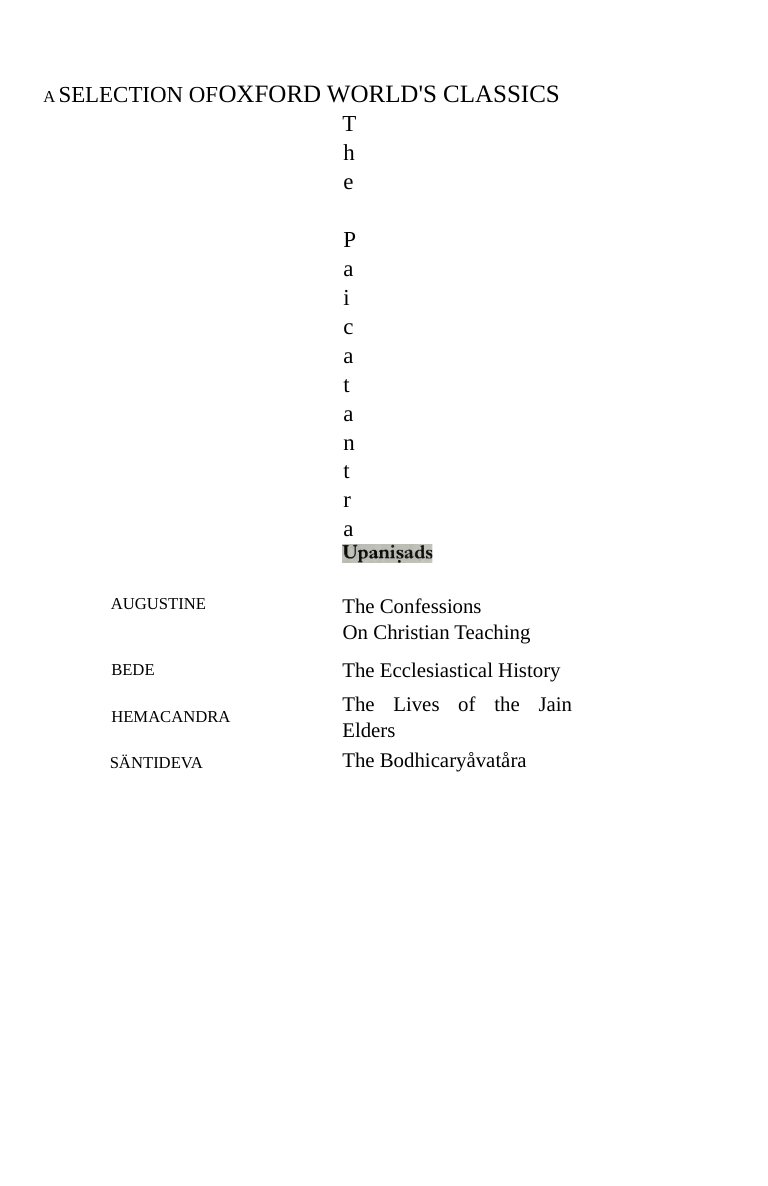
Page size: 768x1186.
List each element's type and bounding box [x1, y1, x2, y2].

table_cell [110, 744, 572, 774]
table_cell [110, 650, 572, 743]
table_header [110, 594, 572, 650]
picture [342, 544, 433, 563]
